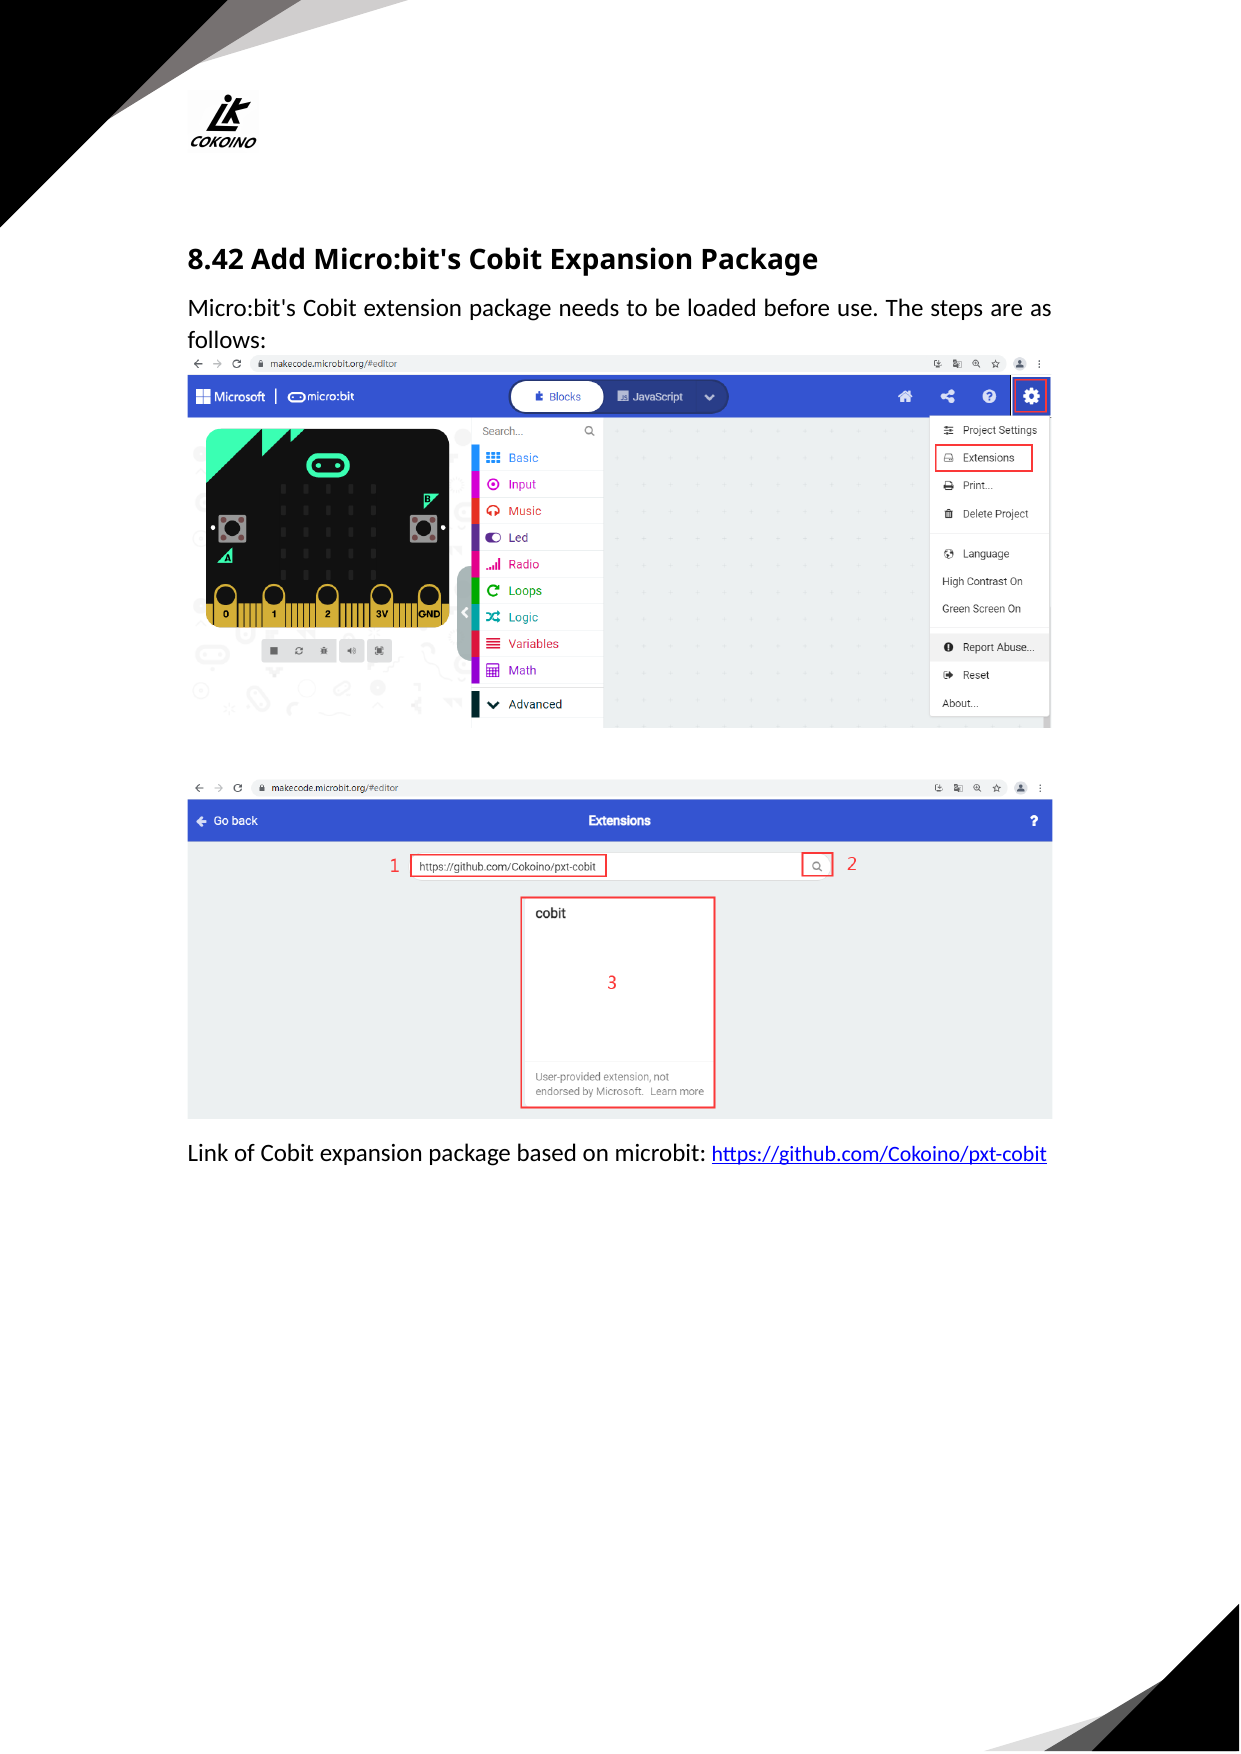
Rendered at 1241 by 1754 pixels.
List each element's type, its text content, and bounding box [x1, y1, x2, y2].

picture [187, 355, 1052, 728]
text Link of Cobit expansion package based on microbit: https://github.com/Cokoino/pxt-cobit [187, 1136, 1053, 1168]
picture [187, 778, 1053, 1119]
text Micro:bit's Cobit extension package needs to be loaded before use. The steps are as follows: [187, 291, 1053, 356]
picture [187, 90, 259, 153]
subtitle 8.42 Add Micro:bit's Cobit Expansion Package [187, 226, 1053, 291]
